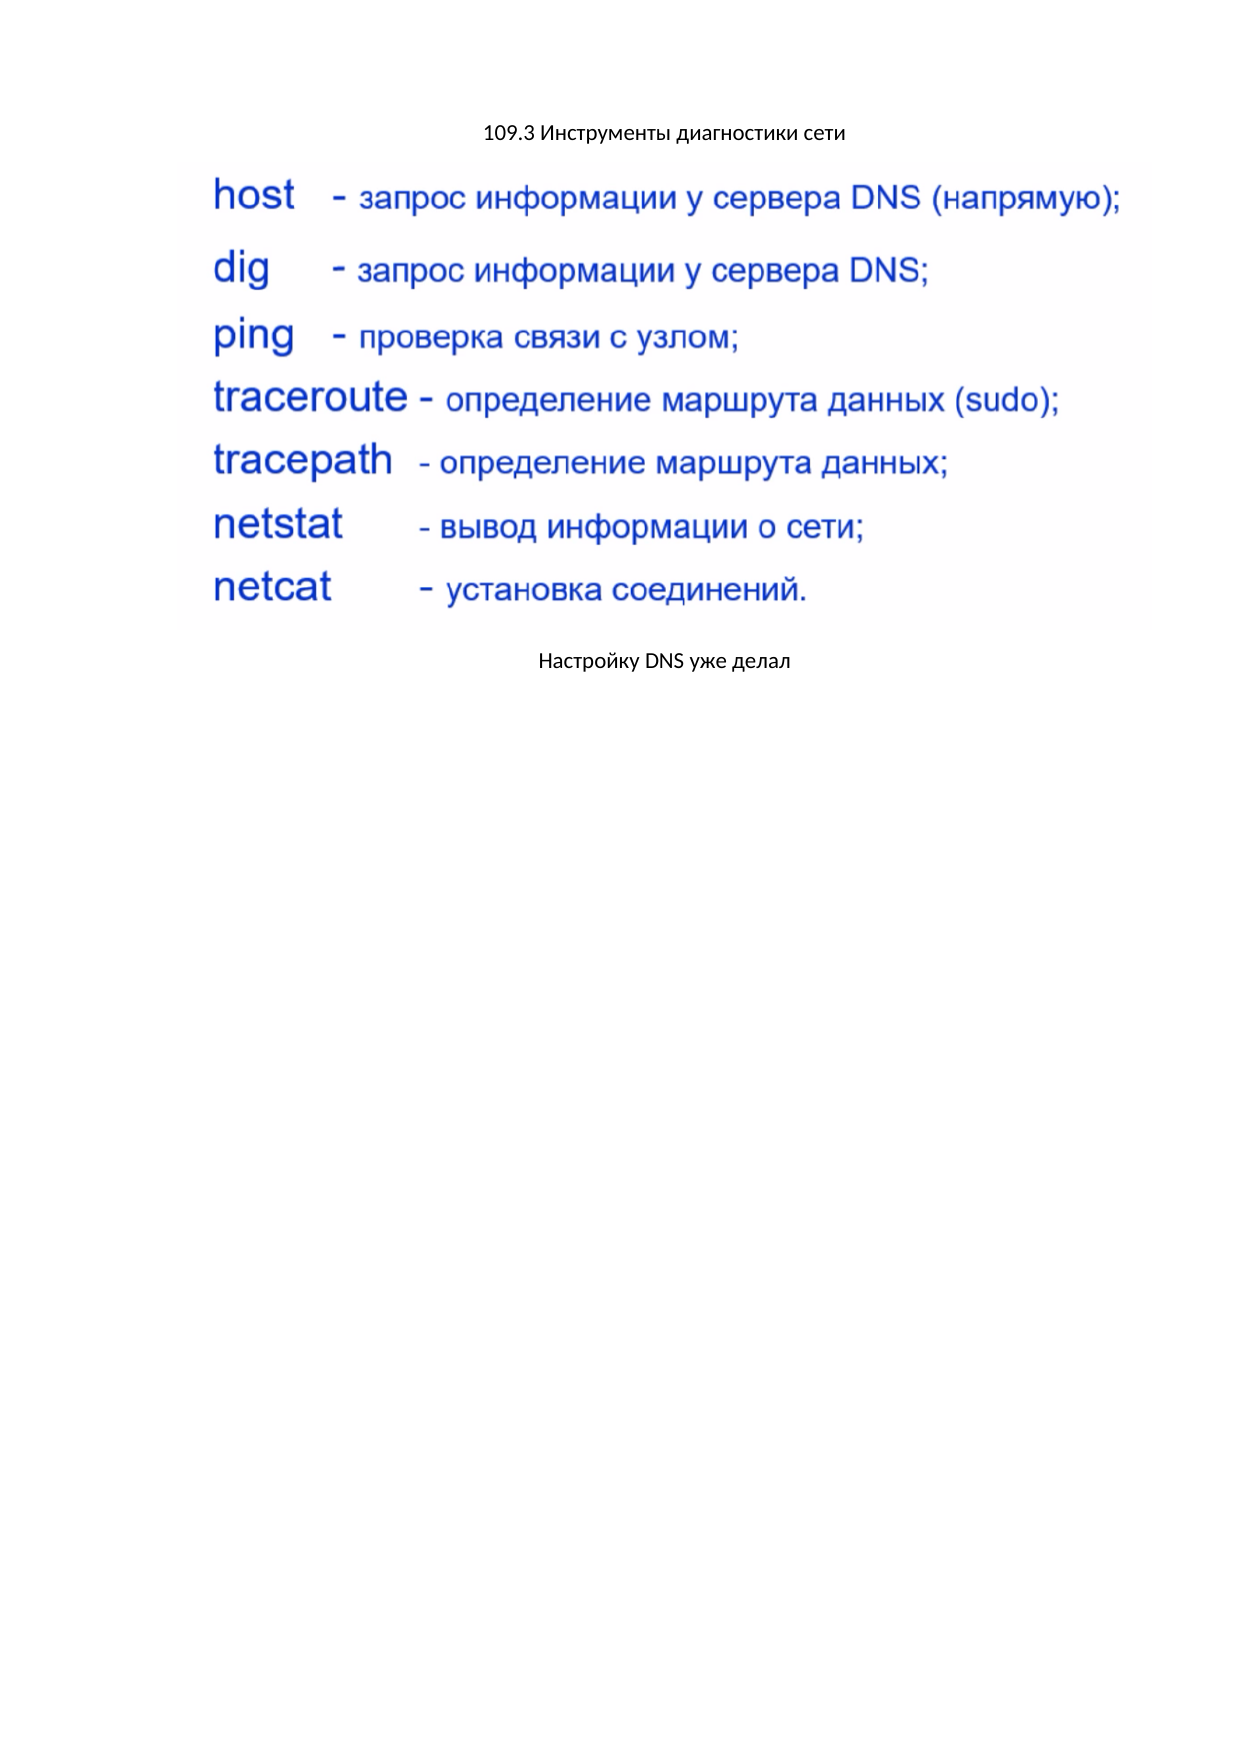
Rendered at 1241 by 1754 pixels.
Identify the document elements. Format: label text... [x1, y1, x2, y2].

text 109.3 Инструменты диагностики сети [177, 118, 1152, 146]
text Настройку DNS уже делал [177, 646, 1152, 674]
picture [177, 162, 1152, 630]
